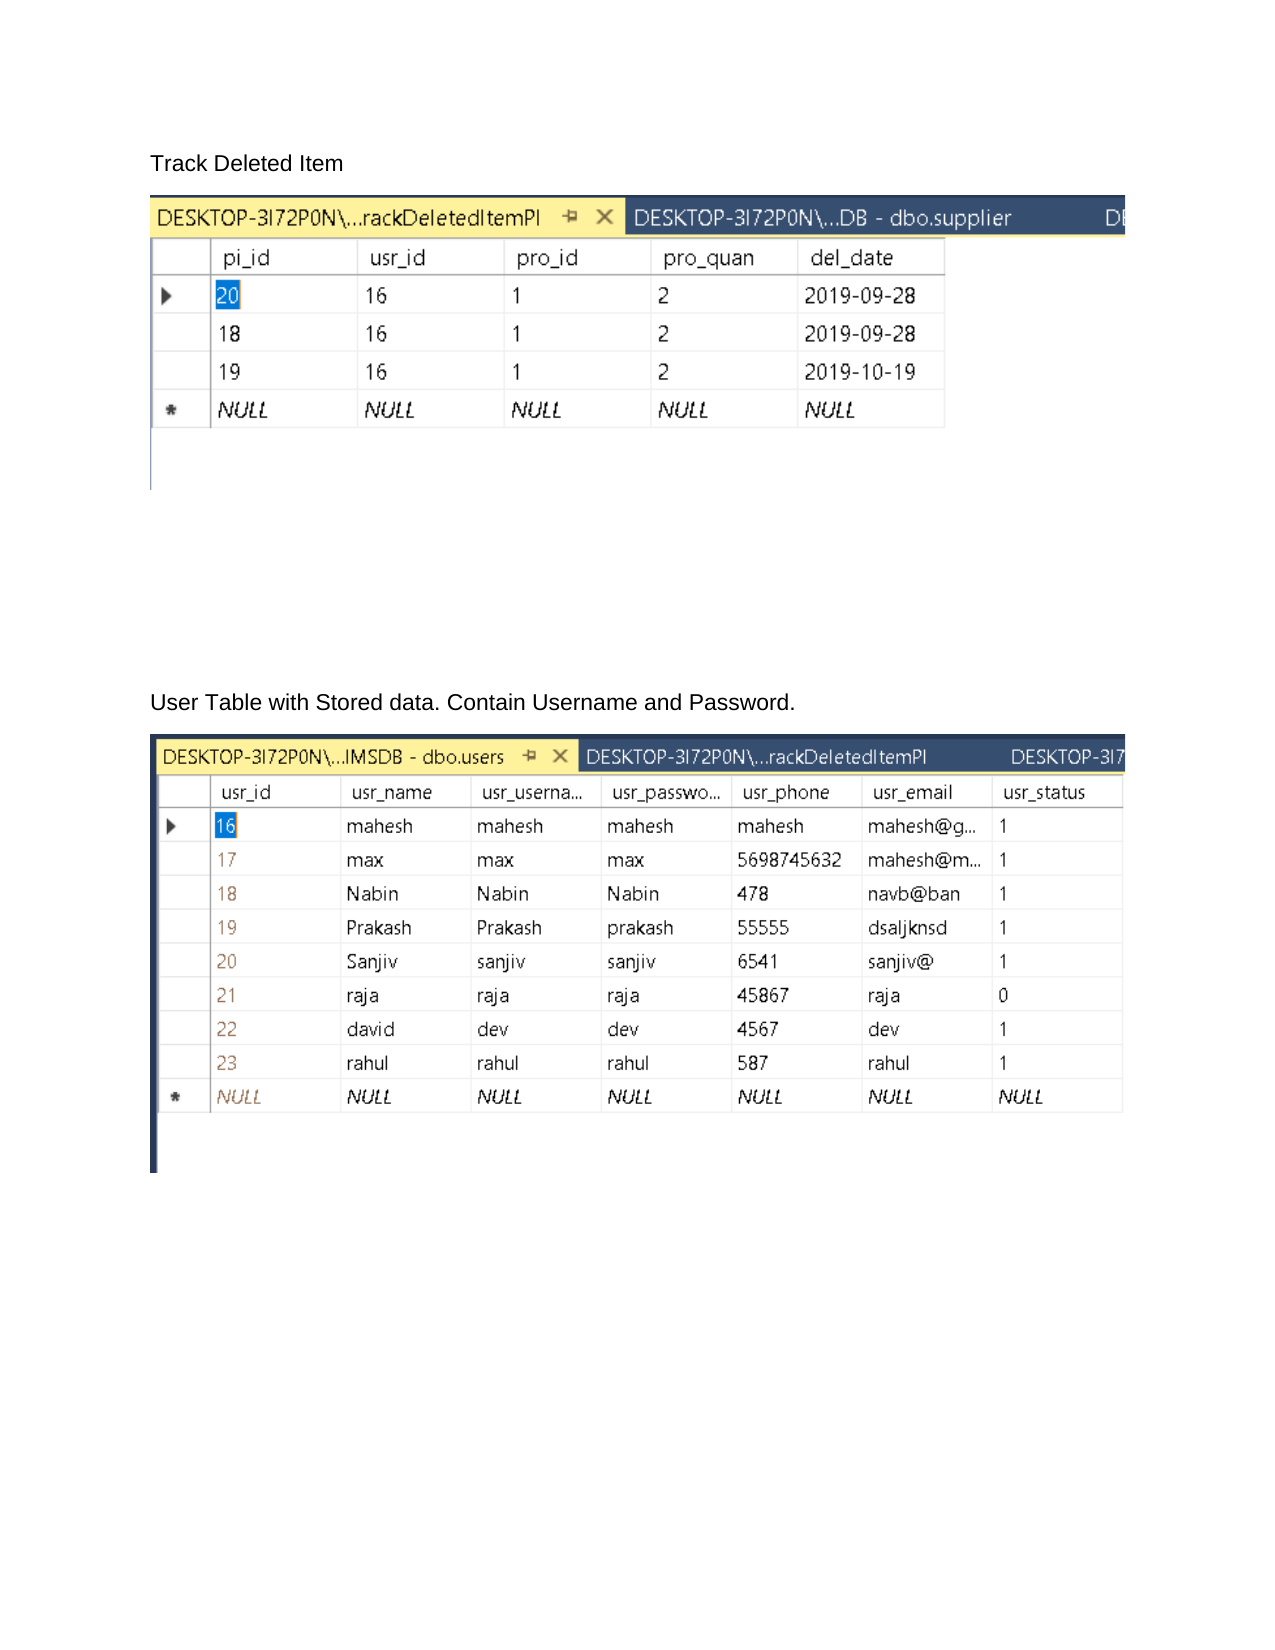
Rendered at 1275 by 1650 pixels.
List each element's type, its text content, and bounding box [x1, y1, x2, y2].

picture [150, 195, 1125, 490]
picture [150, 734, 1125, 1173]
text Track Deleted Item [150, 150, 1125, 176]
text User Table with Stored data. Contain Username and Password. [150, 689, 1125, 715]
